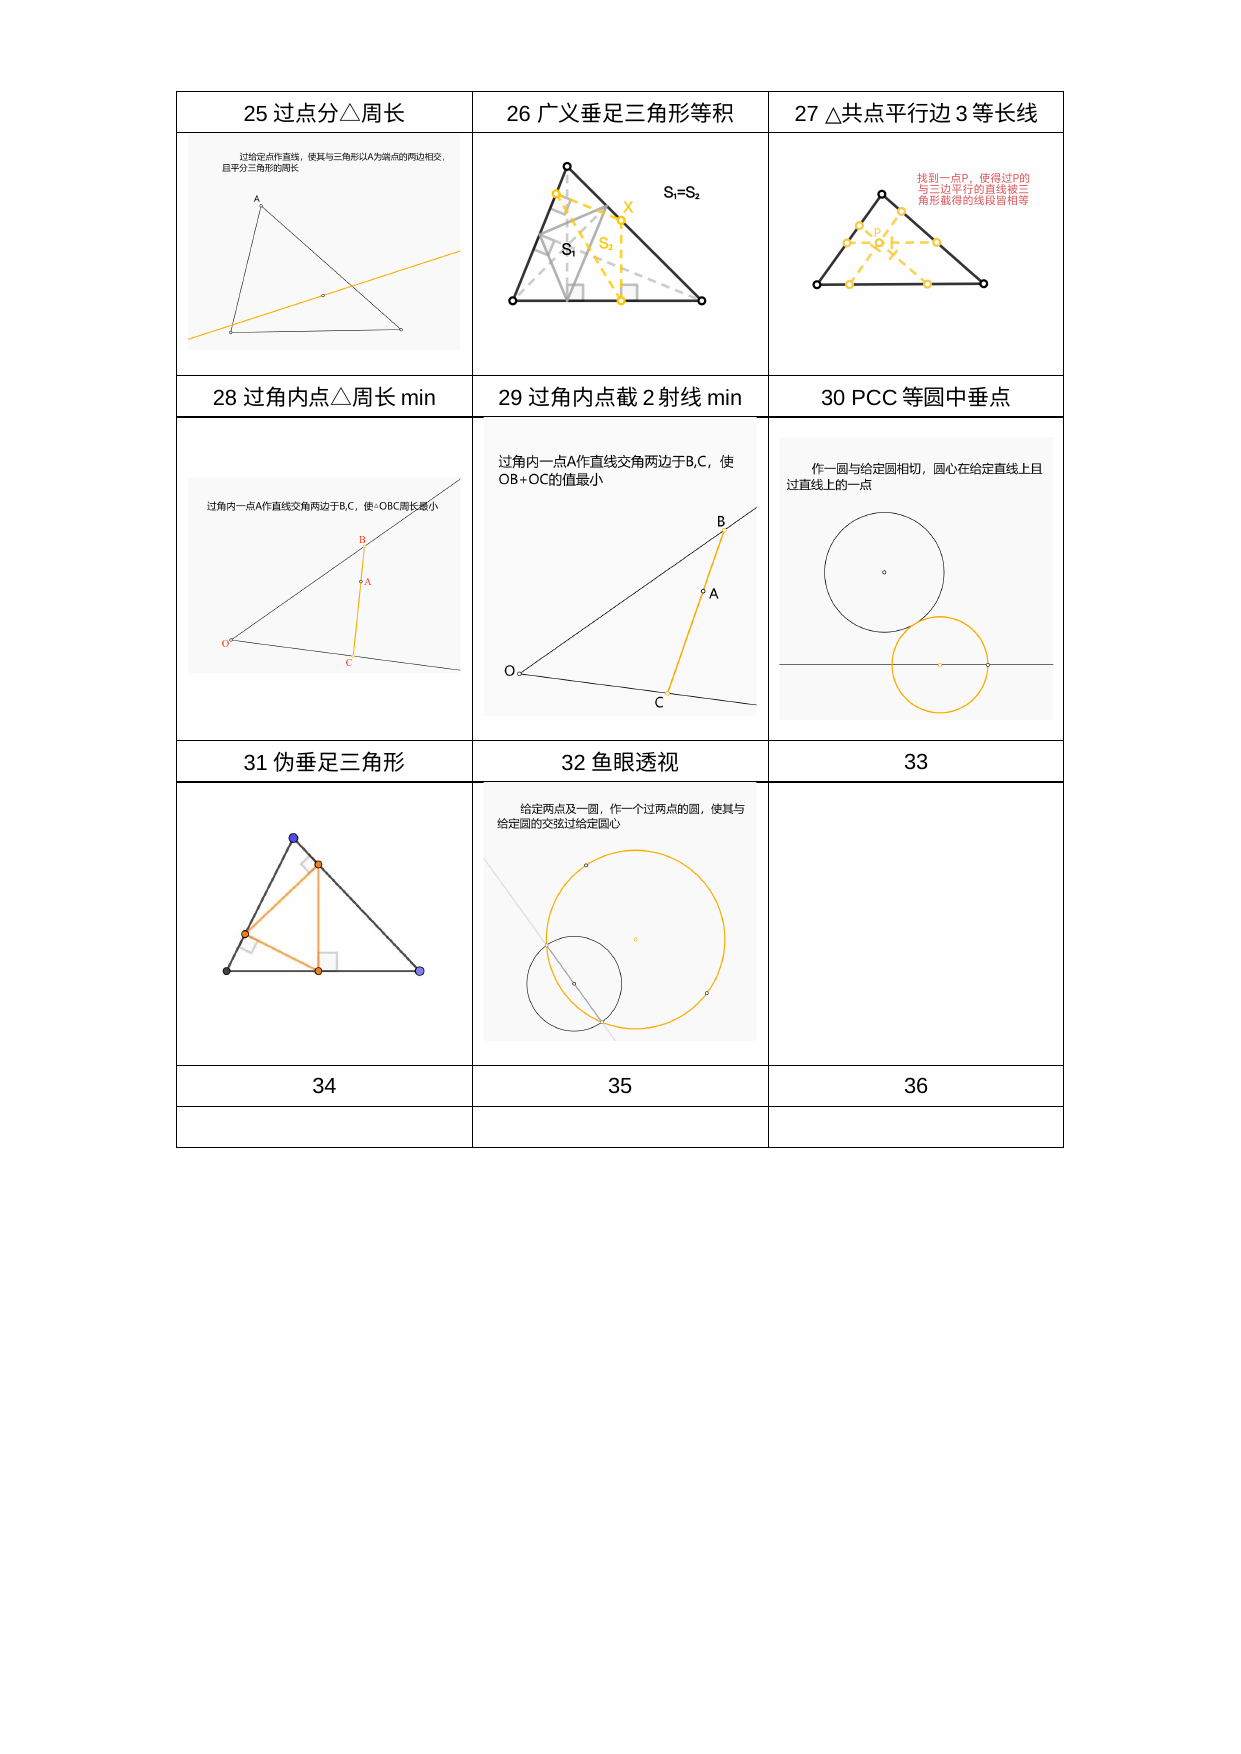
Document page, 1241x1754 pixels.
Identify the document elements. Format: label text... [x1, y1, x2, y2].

picture [780, 153, 1052, 336]
table_cell [177, 418, 472, 740]
table_header 26 广义垂足三角形等积 [473, 92, 768, 132]
table_cell 33 [769, 741, 1063, 781]
table_cell 28 过角内点△周长min [177, 376, 472, 416]
picture [779, 437, 1054, 720]
table_cell [473, 418, 768, 740]
table_cell 30 PCC等圆中垂点 [769, 376, 1063, 416]
picture [483, 417, 757, 716]
picture [187, 477, 461, 673]
table_cell [473, 1107, 768, 1147]
table_cell [473, 783, 768, 1064]
table_cell [473, 133, 768, 375]
table_cell 31 伪垂足三角形 [177, 741, 472, 781]
table_cell 32 鱼眼透视 [473, 741, 768, 781]
picture [483, 782, 757, 1041]
table_header 25 过点分△周长 [177, 92, 472, 132]
table_cell 34 [177, 1066, 472, 1106]
table_cell 35 [473, 1066, 768, 1106]
table_cell [769, 783, 1063, 1064]
table_cell [769, 133, 1063, 375]
table_cell [769, 418, 1063, 740]
table_cell 36 [769, 1066, 1063, 1106]
picture [188, 133, 461, 350]
table_cell [177, 133, 472, 375]
table_header 27 △共点平行边3等长线 [769, 92, 1063, 132]
table_cell [177, 783, 472, 1064]
table_cell [769, 1107, 1063, 1147]
picture [484, 133, 756, 346]
table_cell 29 过角内点截2射线min [473, 376, 768, 416]
table_cell [177, 1107, 472, 1147]
picture [187, 802, 462, 1023]
